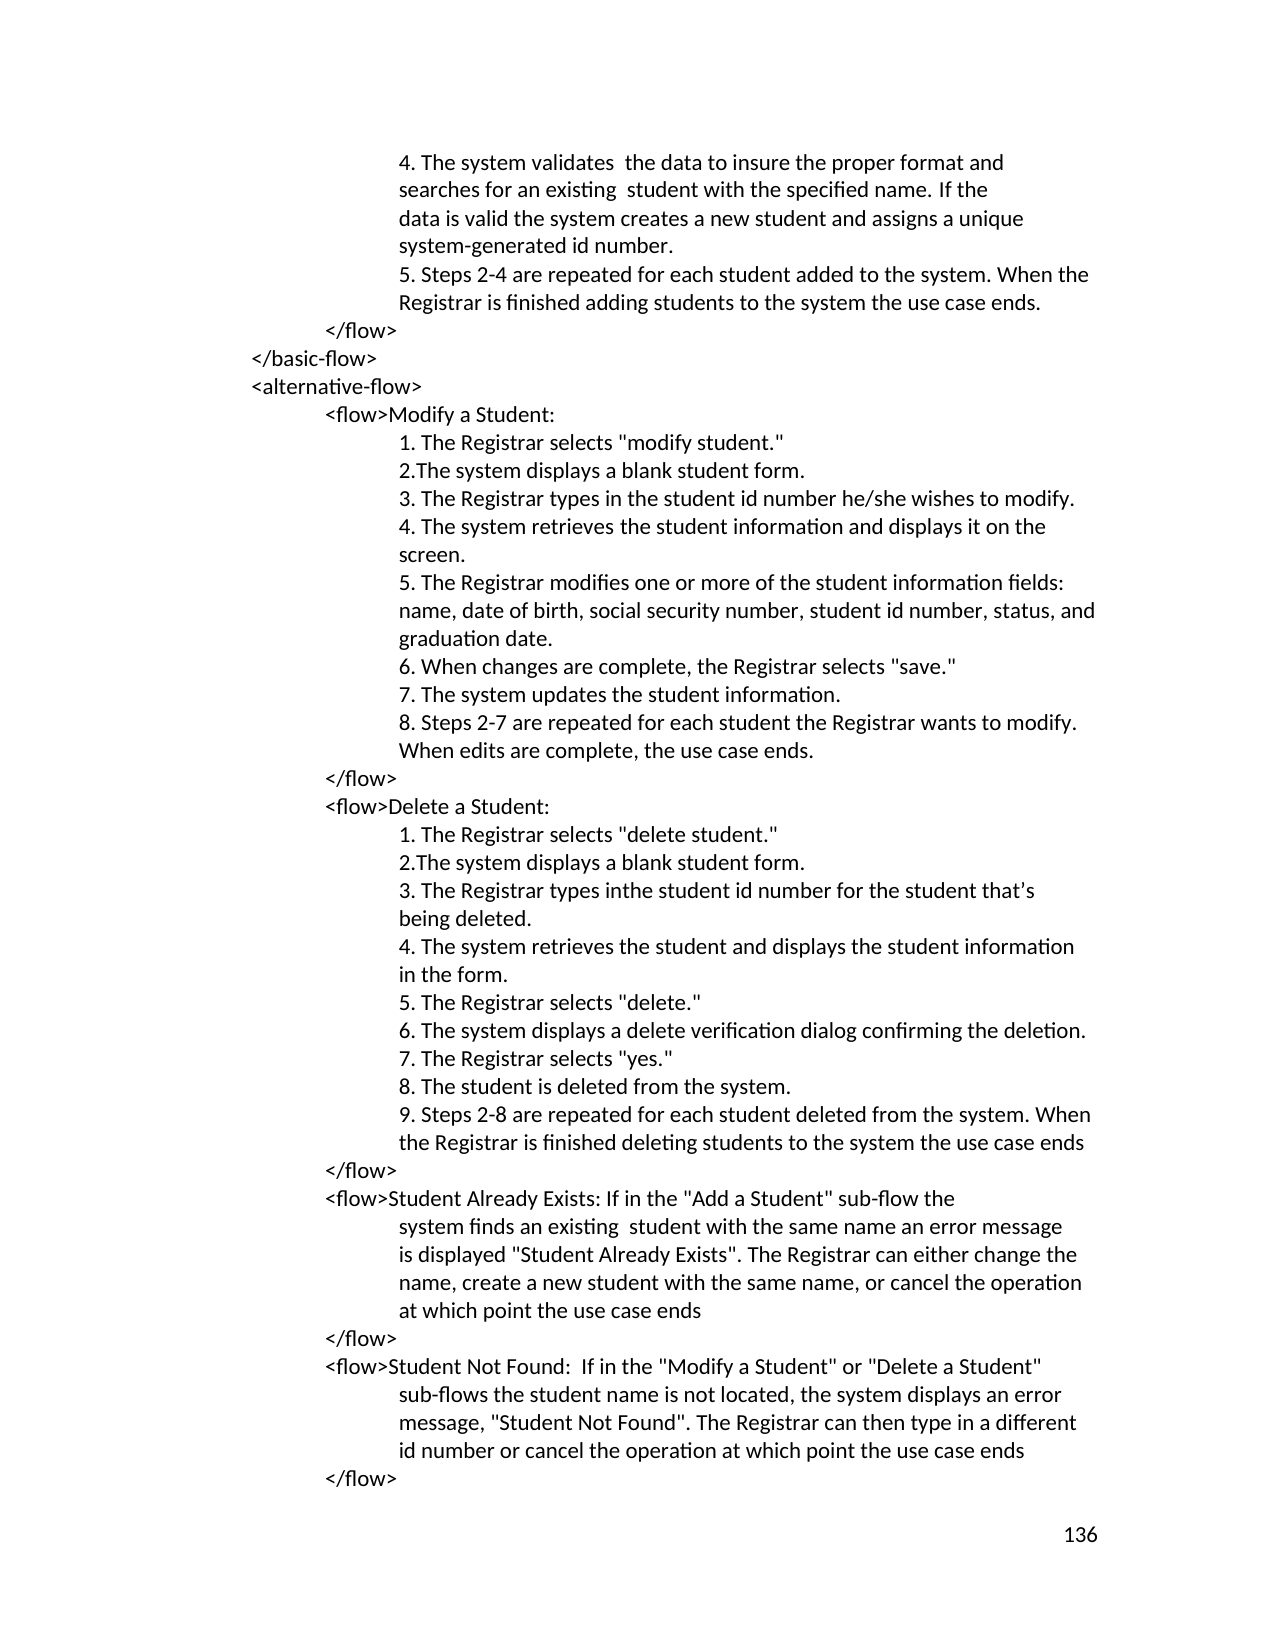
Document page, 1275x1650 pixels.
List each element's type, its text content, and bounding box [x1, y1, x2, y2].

text 4. The system validates the data to insure the proper format and [177, 148, 1098, 176]
text <flow>Delete a Student: [177, 792, 1098, 820]
text 5. The Registrar selects "delete." [177, 988, 1098, 1016]
text </flow> [177, 1464, 1098, 1493]
text 1. The Registrar selects "modify student." [177, 428, 1098, 456]
text 2.The system displays a blank student form. [177, 456, 1098, 484]
text 8. The student is deleted from the system. [177, 1072, 1098, 1100]
text is displayed "Student Already Exists". The Registrar can either change the name, create a new student with the same name, or cancel the operation at which point the use case ends [177, 1240, 1098, 1324]
text 4. The system retrieves the student and displays the student information in the form. [177, 932, 1098, 988]
text 7. The Registrar selects "yes." [177, 1044, 1098, 1072]
text screen. [177, 540, 1098, 568]
text </flow> [177, 1324, 1098, 1352]
text 2.The system displays a blank student form. [177, 848, 1098, 876]
text 6. The system displays a delete verification dialog confirming the deletion. [177, 1016, 1098, 1044]
text 3. The Registrar types in the student id number he/she wishes to modify. [177, 484, 1098, 512]
text 5. Steps 2-4 are repeated for each student added to the system. When the Registrar is finished adding students to the system the use case ends. [177, 260, 1098, 316]
text <flow>Student Not Found: If in the "Modify a Student" or "Delete a Student" sub-flows the student name is not located, the system displays an error message, "Student Not Found". The Registrar can then type in a different id number or cancel the operation at which point the use case ends [177, 1352, 1098, 1464]
text 8. Steps 2-7 are repeated for each student the Registrar wants to modify. When edits are complete, the use case ends. [177, 708, 1098, 764]
text being deleted. [177, 904, 1098, 932]
text searches for an existing student with the specified name. If the [177, 176, 1098, 204]
text 1. The Registrar selects "delete student." [177, 820, 1098, 848]
text <alternative-flow> [177, 372, 1098, 400]
text </flow> [177, 764, 1098, 792]
text 4. The system retrieves the student information and displays it on the [177, 512, 1098, 540]
text <flow>Modify a Student: [177, 400, 1098, 428]
text data is valid the system creates a new student and assigns a unique [177, 204, 1098, 232]
text 9. Steps 2-8 are repeated for each student deleted from the system. When the Registrar is finished deleting students to the system the use case ends [177, 1100, 1098, 1156]
text </basic-flow> [177, 344, 1098, 372]
text 6. When changes are complete, the Registrar selects "save." [177, 652, 1098, 680]
text </flow> [177, 316, 1098, 344]
text <flow>Student Already Exists: If in the "Add a Student" sub-flow the [177, 1184, 1098, 1212]
text 5. The Registrar modifies one or more of the student information fields: name, date of birth, social security number, student id number, status, and graduation date. [177, 568, 1098, 652]
text 3. The Registrar types inthe student id number for the student that’s [177, 876, 1098, 904]
text system-generated id number. [177, 232, 1098, 260]
text </flow> [177, 1156, 1098, 1184]
text system finds an existing student with the same name an error message [177, 1212, 1098, 1240]
text 7. The system updates the student information. [177, 680, 1098, 708]
